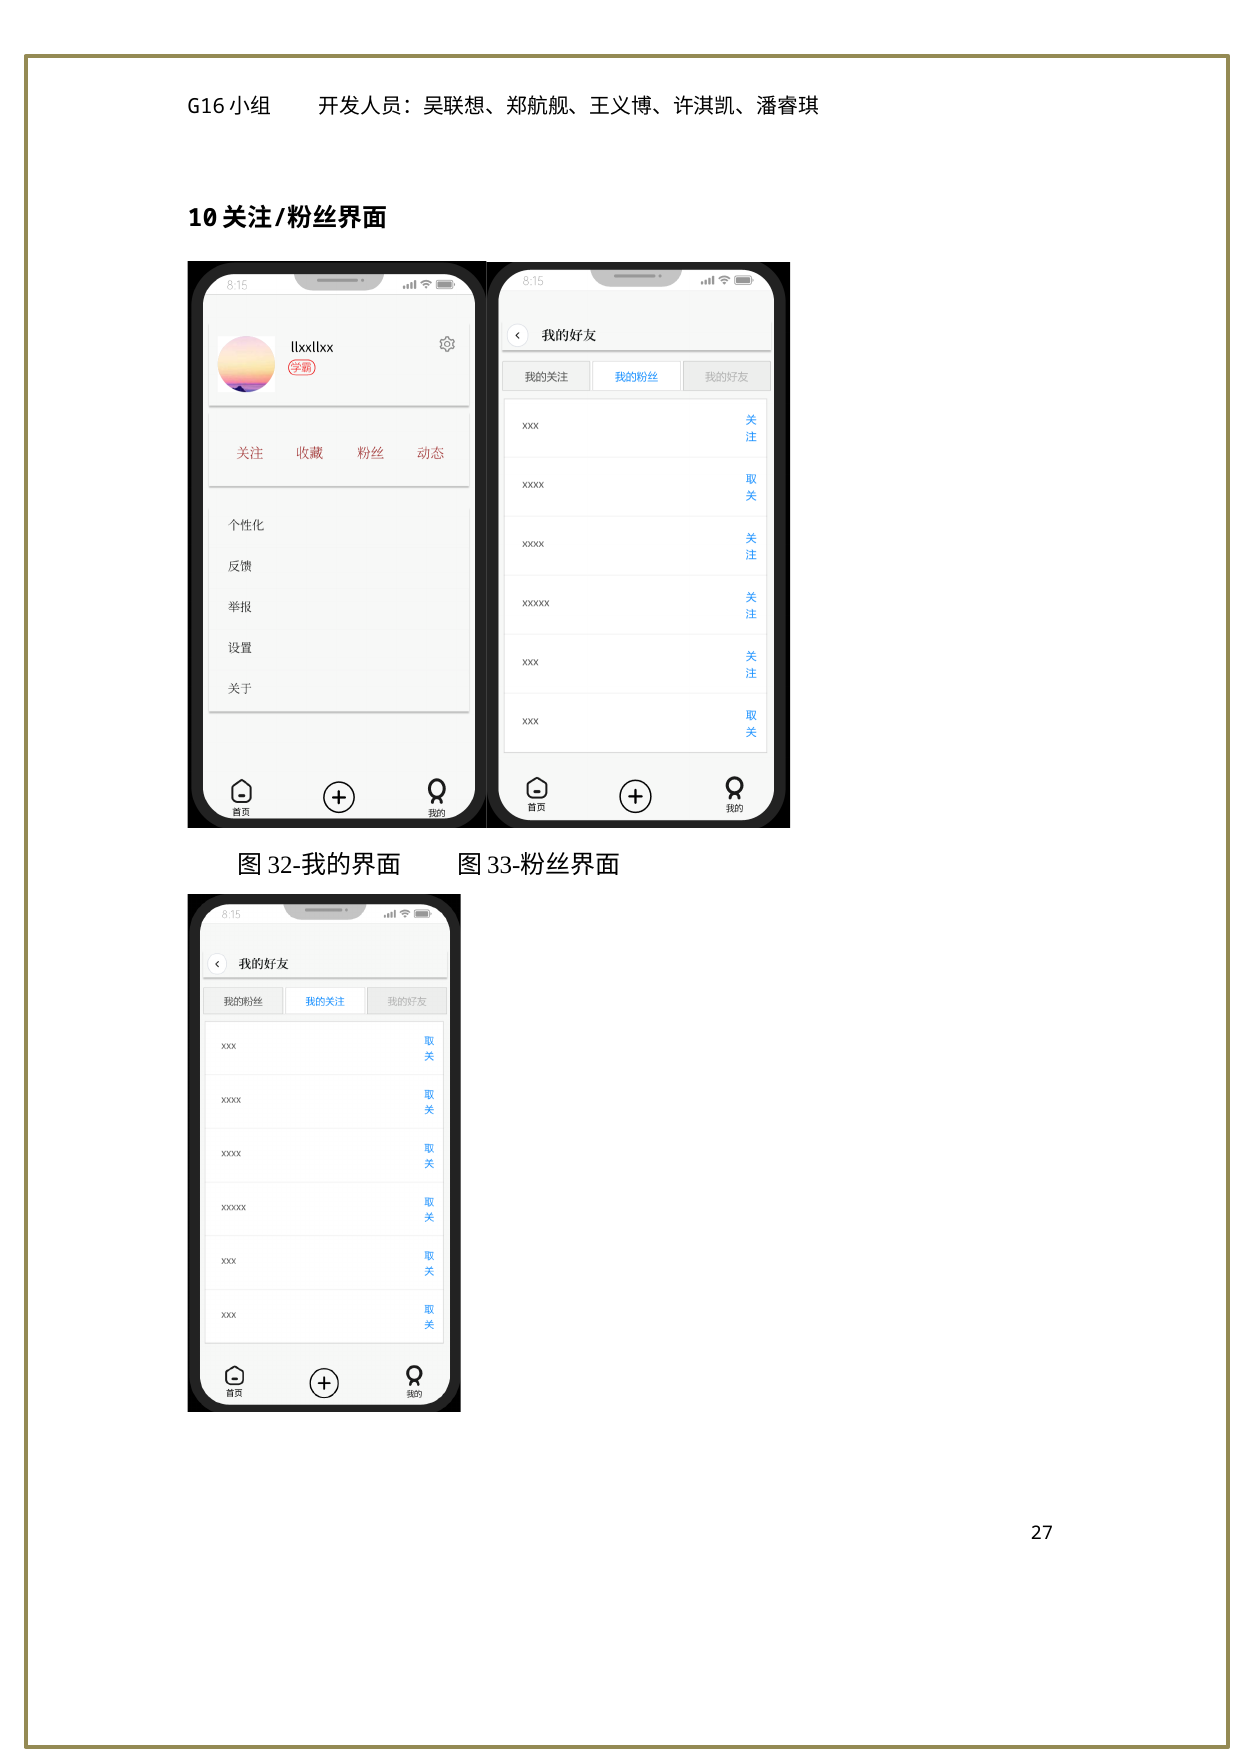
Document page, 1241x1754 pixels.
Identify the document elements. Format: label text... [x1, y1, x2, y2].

picture [187, 261, 791, 828]
text 图32-我的界面 图33-粉丝界面 [187, 840, 1053, 882]
subtitle 10关注/粉丝界面 [187, 197, 1053, 233]
picture [187, 894, 461, 1412]
